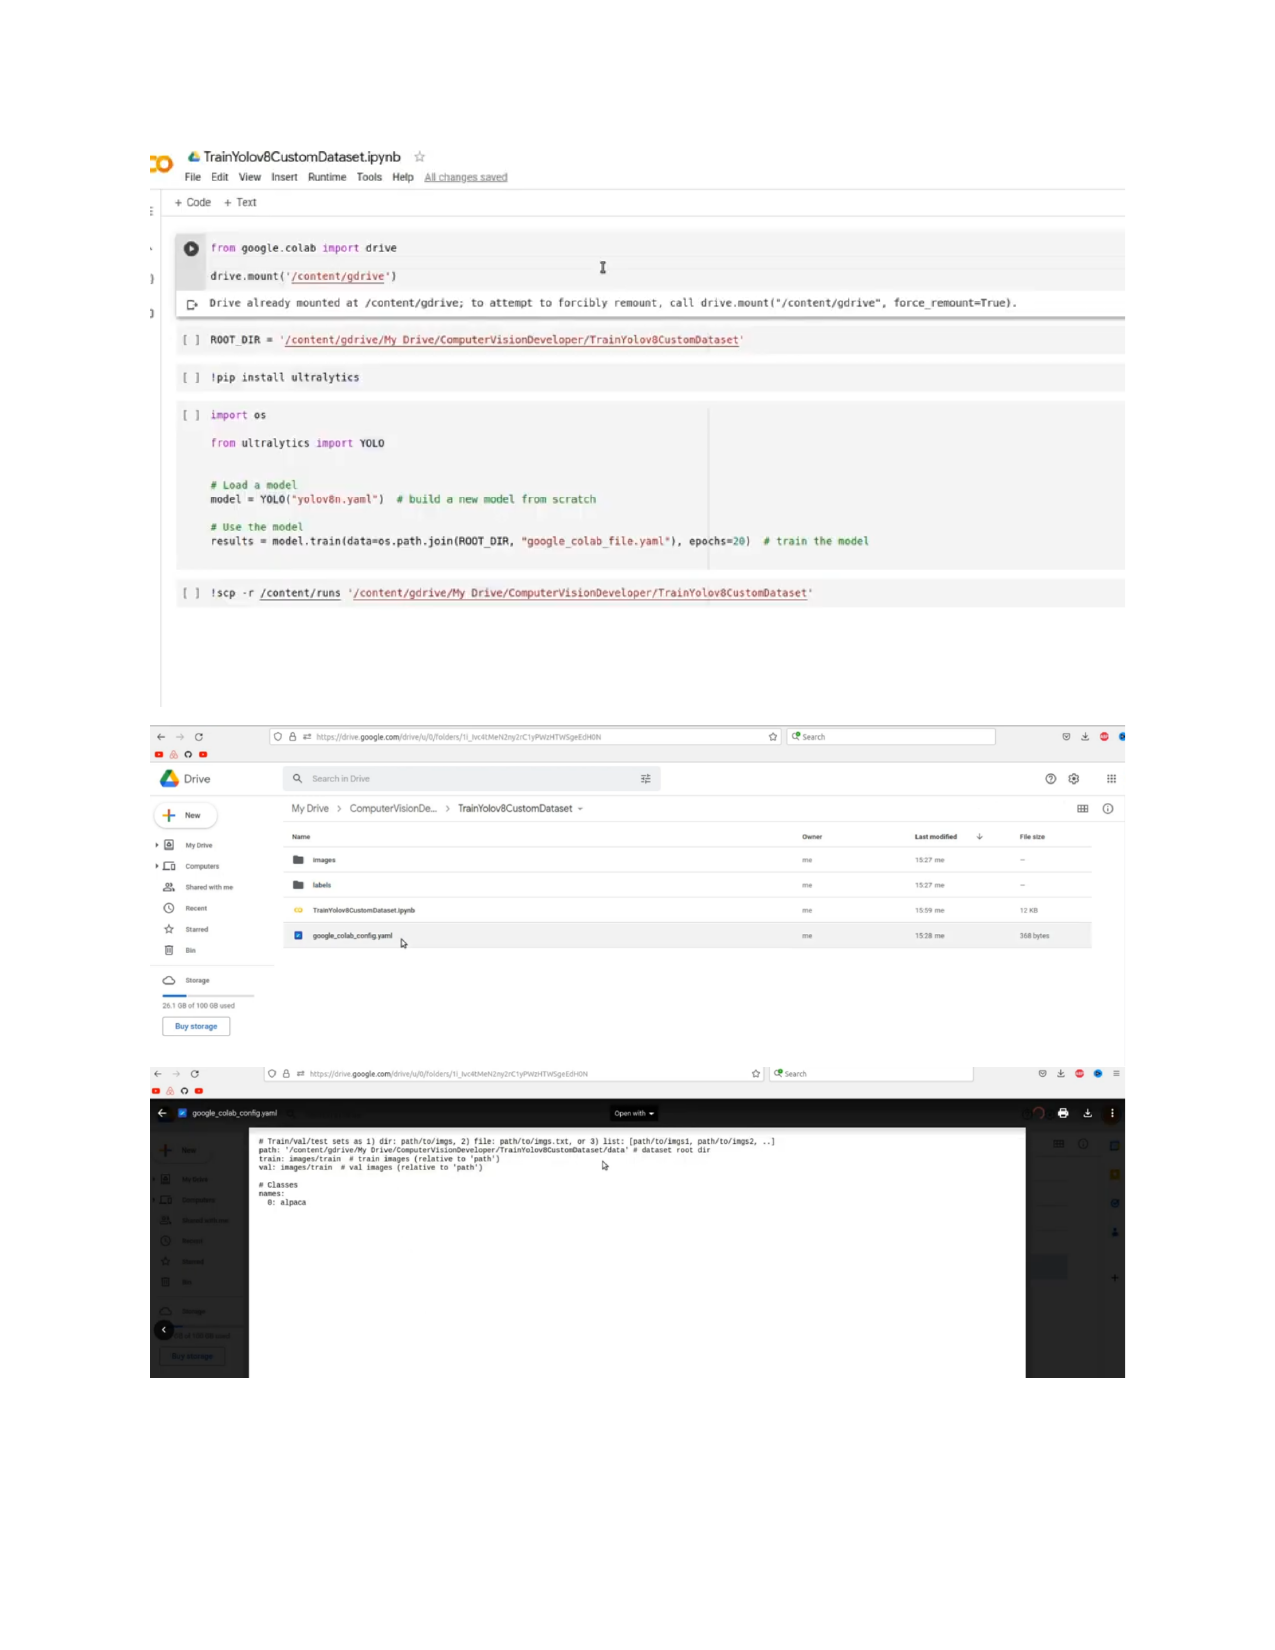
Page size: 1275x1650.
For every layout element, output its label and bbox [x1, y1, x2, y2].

picture [150, 150, 1125, 707]
picture [150, 725, 1125, 1066]
picture [150, 1067, 1125, 1378]
